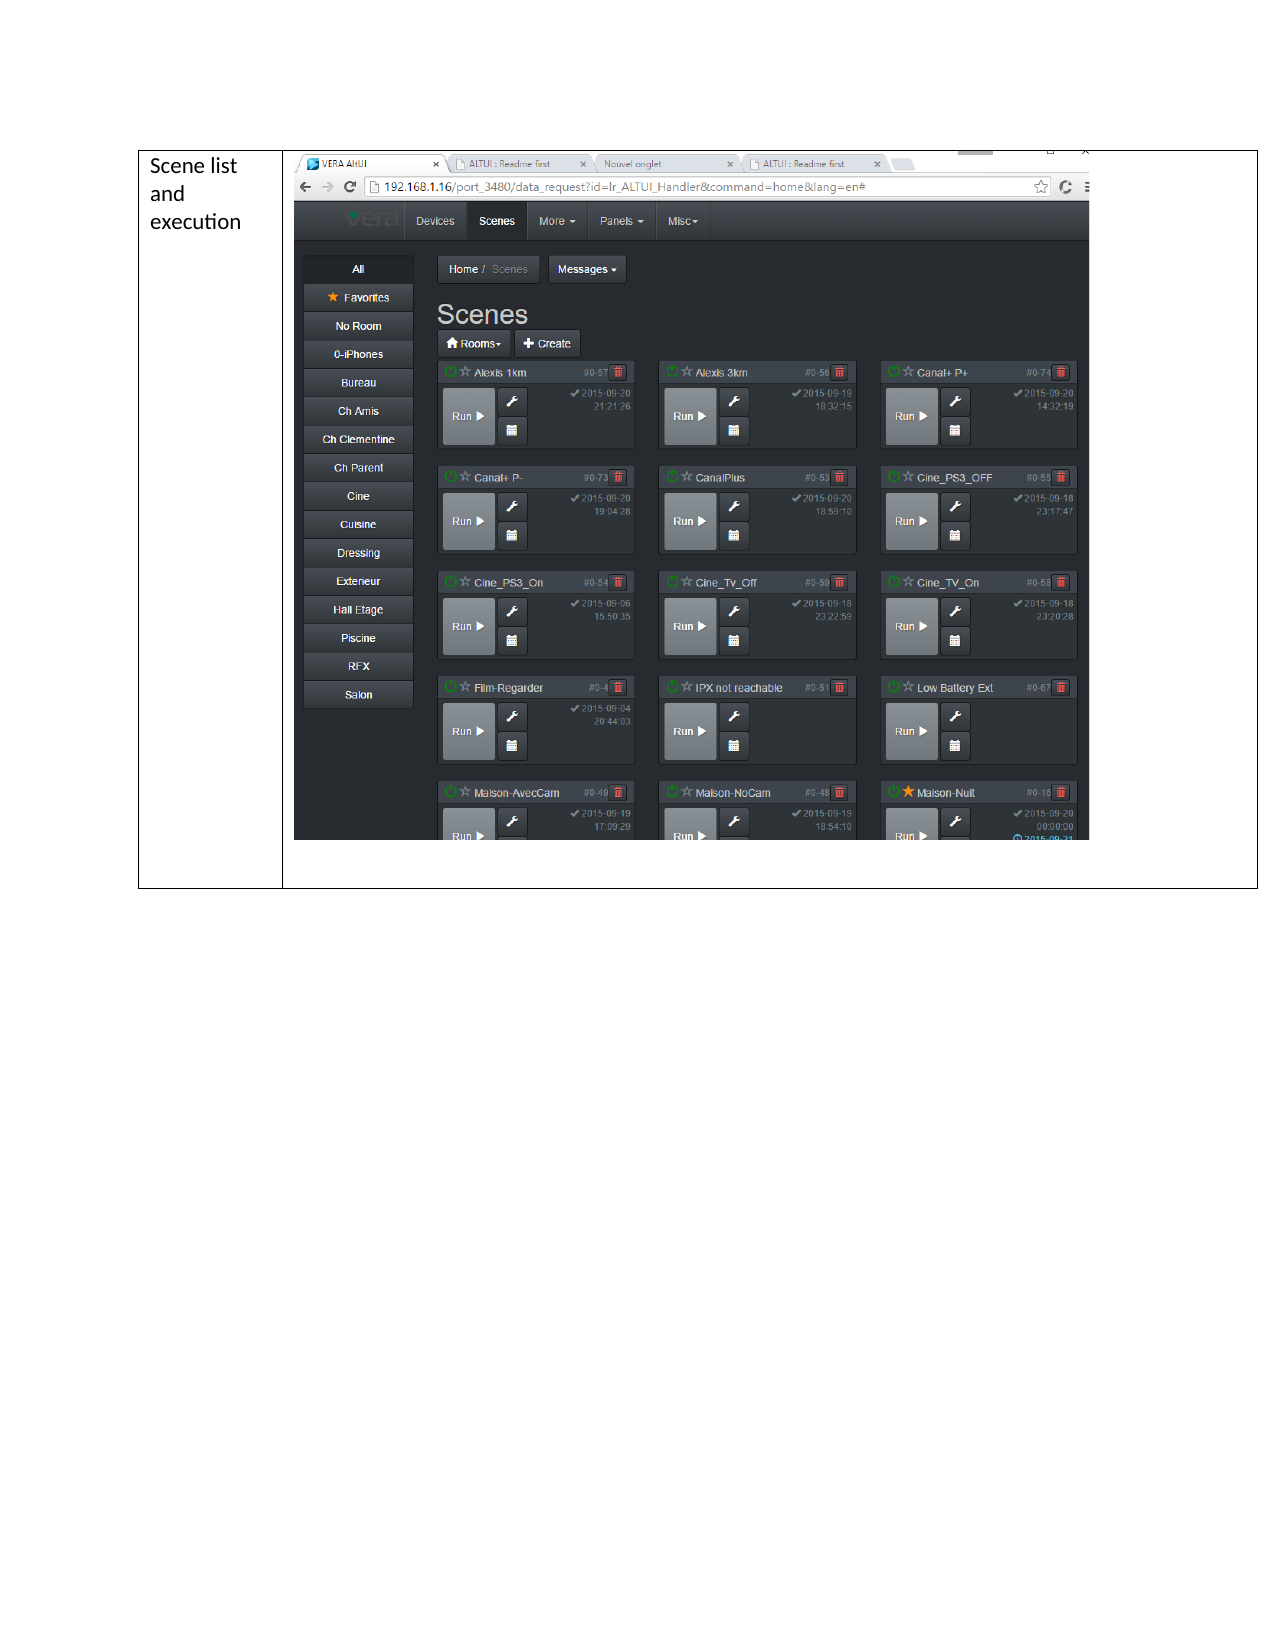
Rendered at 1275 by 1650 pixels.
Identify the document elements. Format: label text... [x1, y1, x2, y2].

table_cell Scene list and execution [139, 151, 282, 888]
picture [294, 151, 1090, 840]
table_cell [283, 151, 1257, 888]
